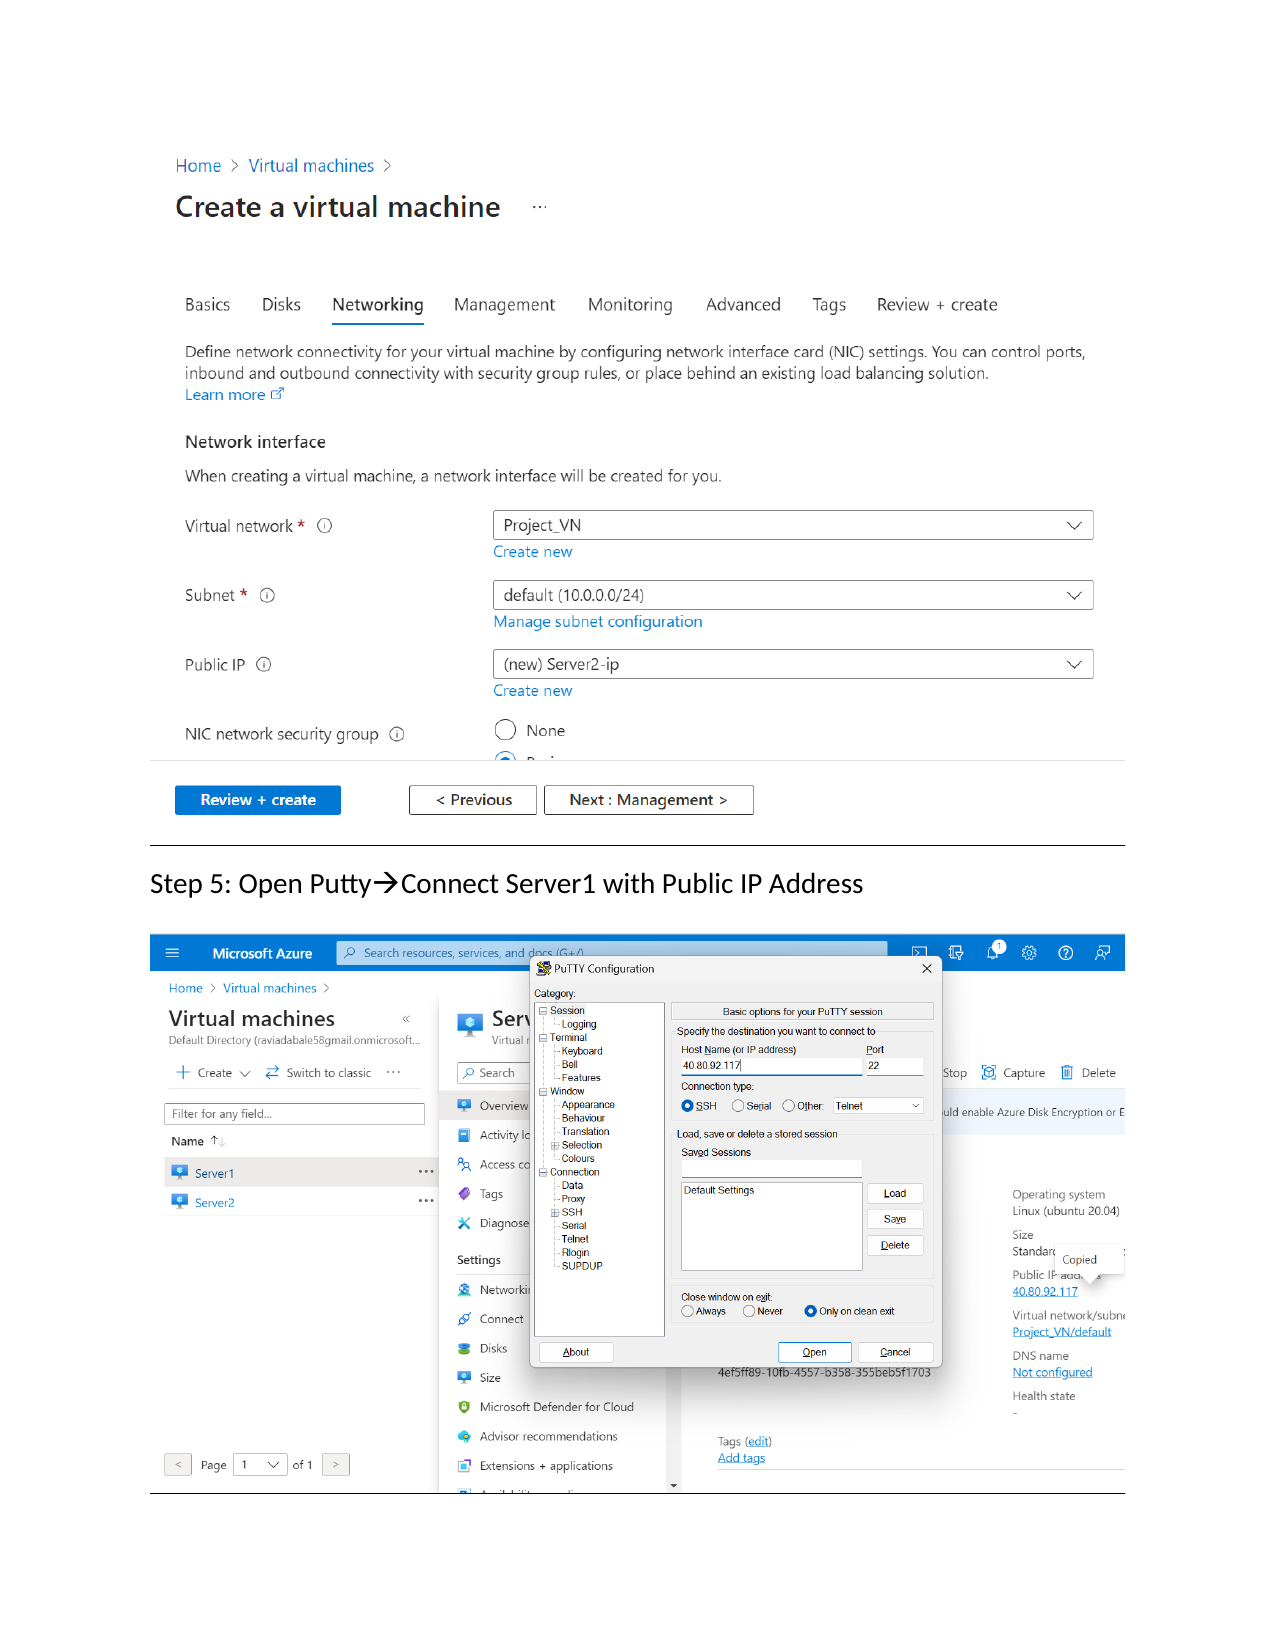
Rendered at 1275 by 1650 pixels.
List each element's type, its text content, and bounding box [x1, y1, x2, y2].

picture [150, 150, 1125, 846]
picture [150, 920, 1125, 1494]
text Step 5: Open PuttyConnect Server1 with Public IP Address [150, 865, 1125, 900]
